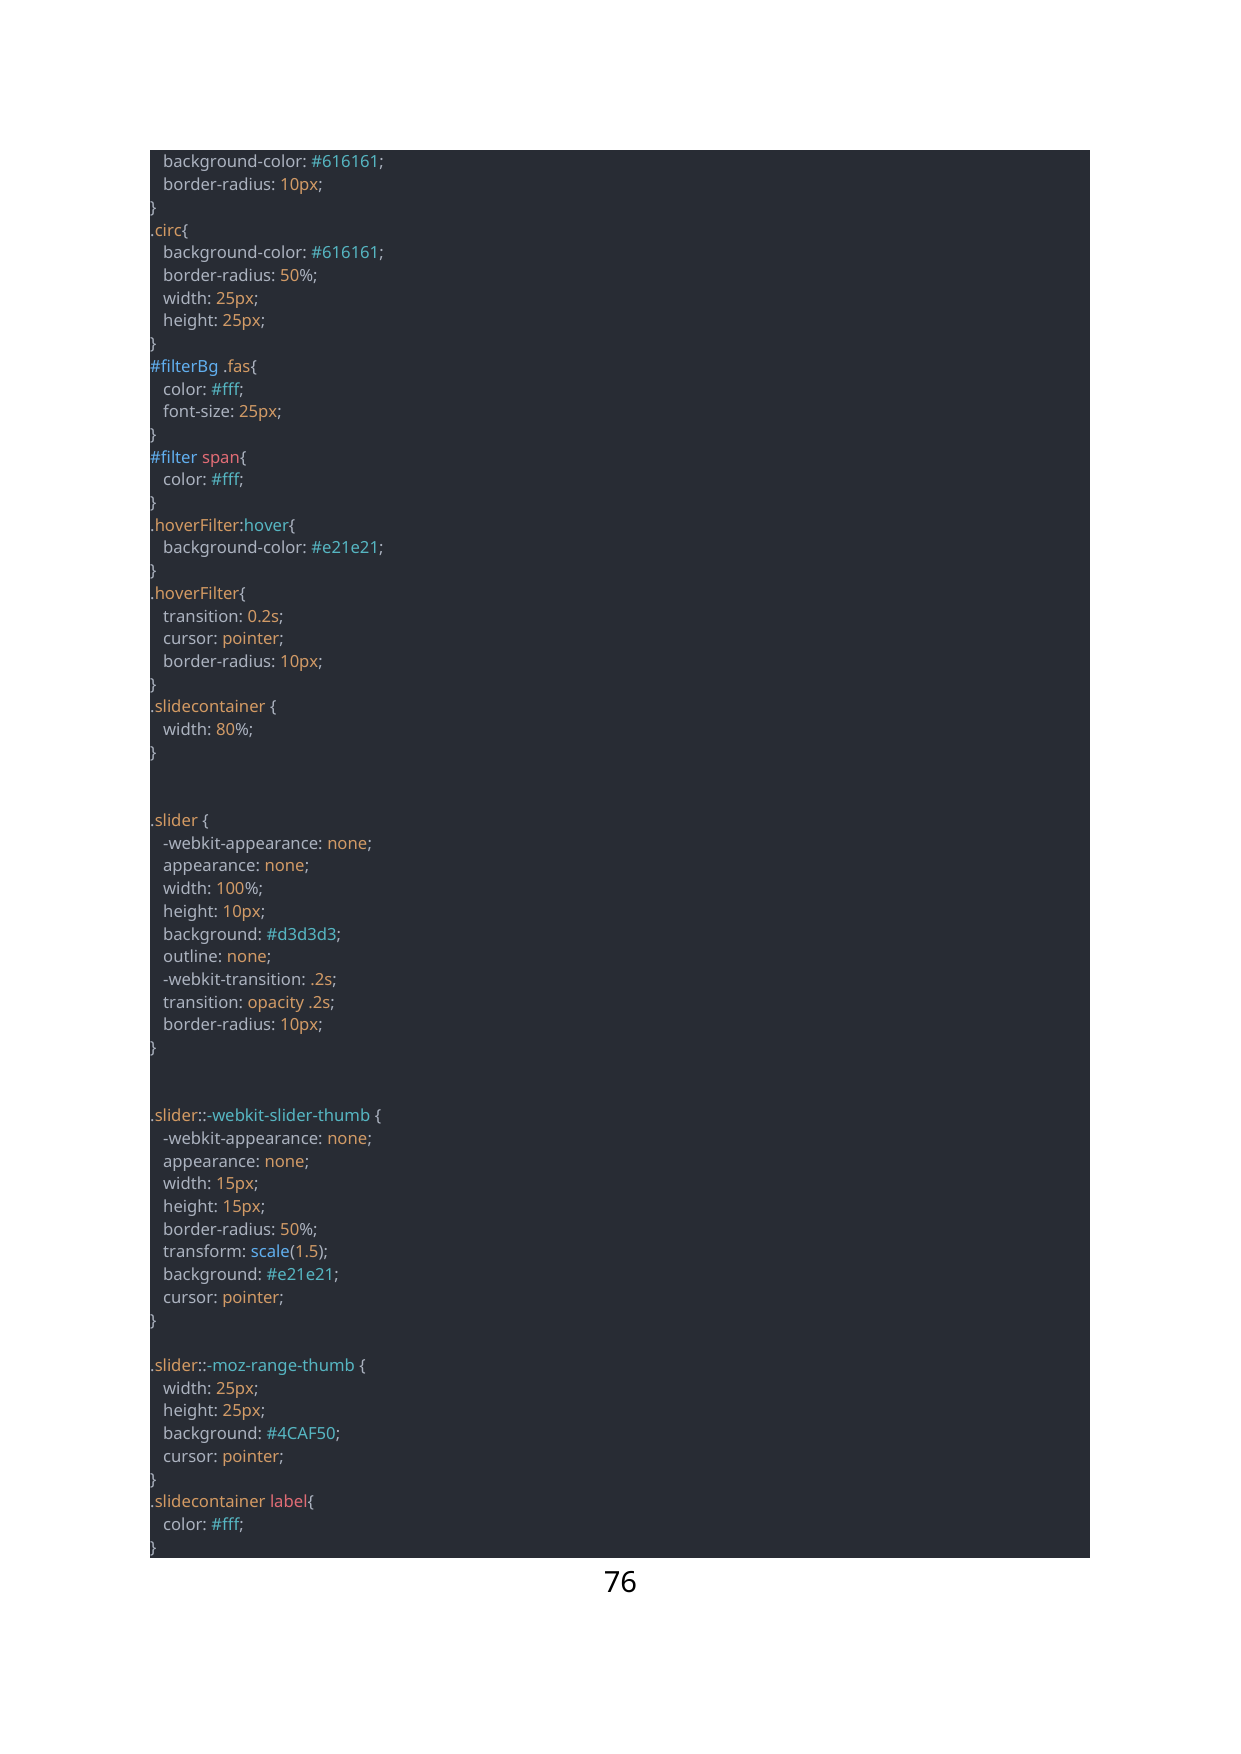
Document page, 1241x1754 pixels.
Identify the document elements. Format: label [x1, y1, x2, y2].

text [150, 150, 1090, 1558]
